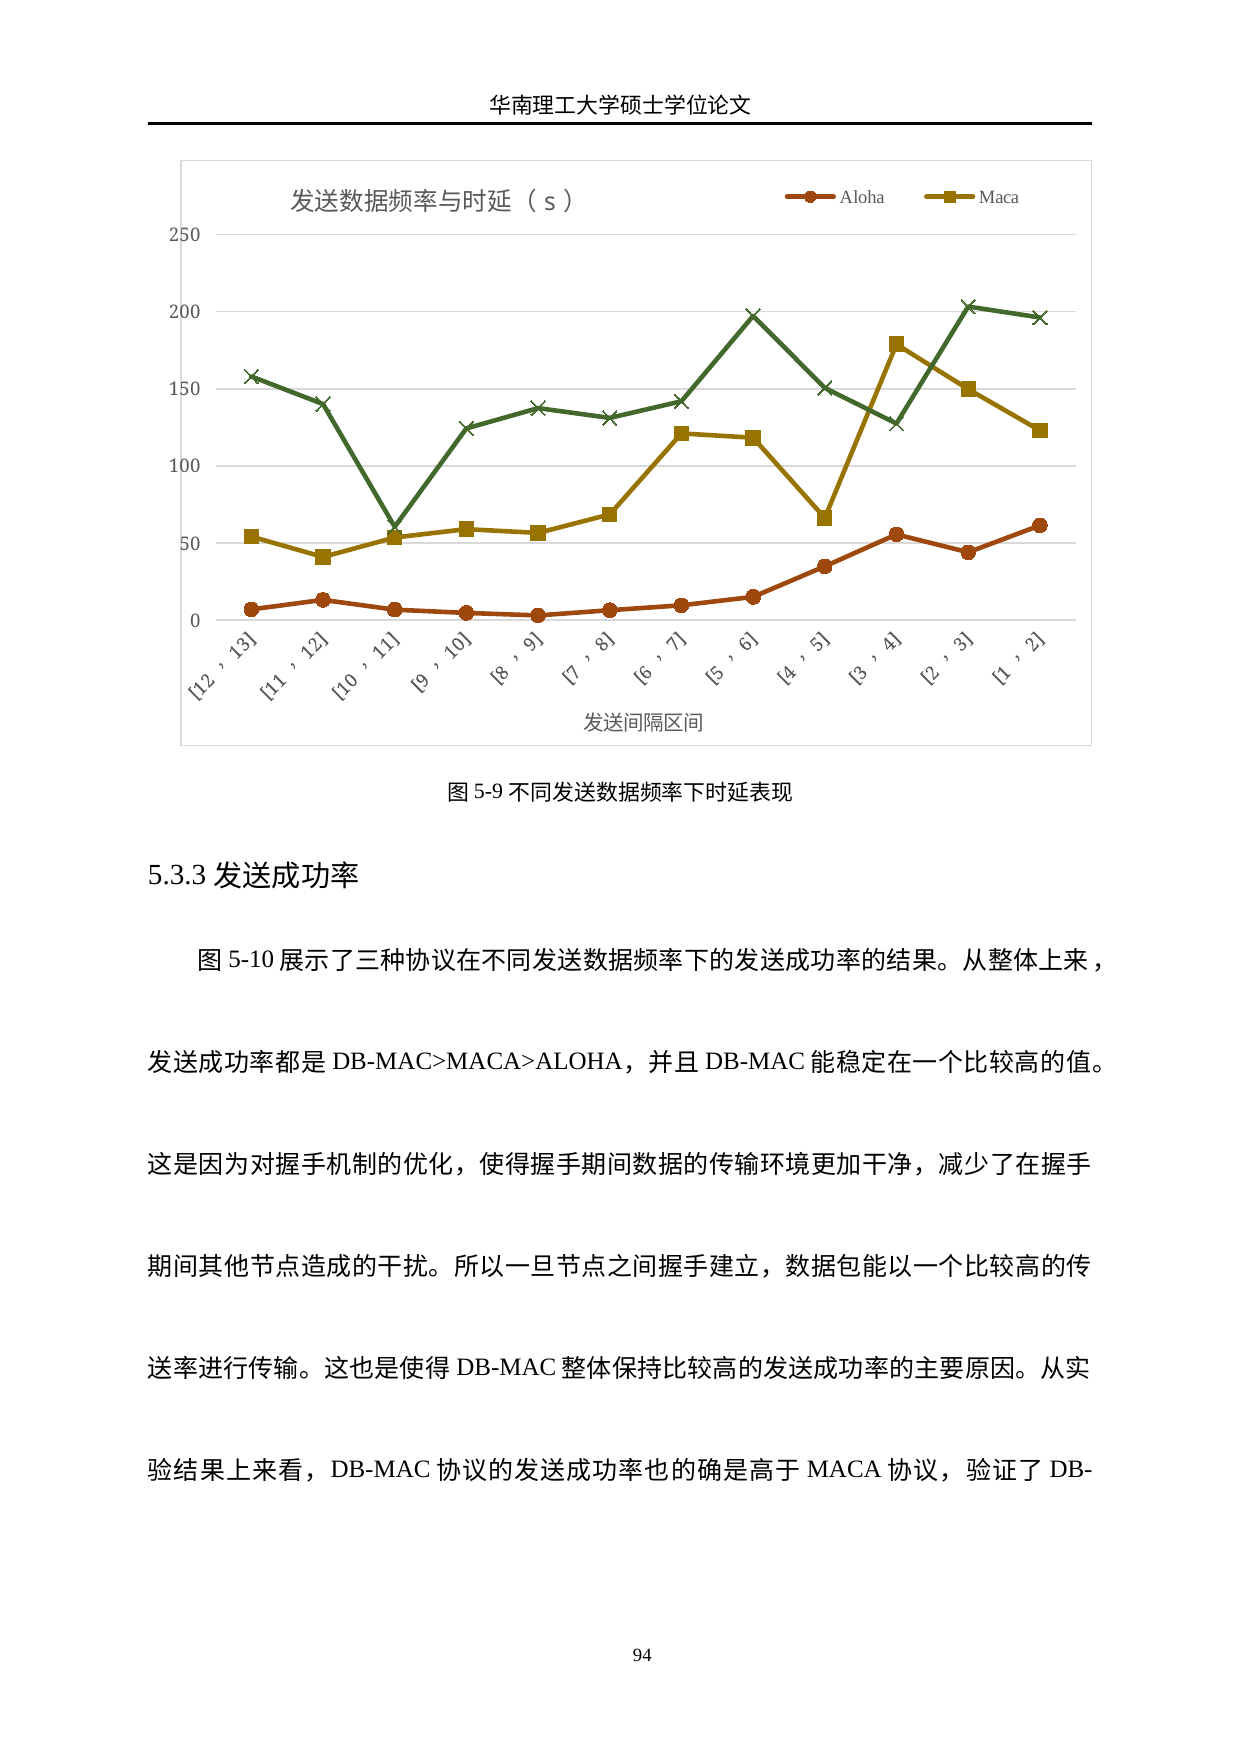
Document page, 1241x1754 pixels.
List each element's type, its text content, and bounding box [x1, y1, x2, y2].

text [148, 925, 1092, 1502]
text 图5-9 不同发送数据频率下时延表现 [148, 773, 1092, 807]
subtitle 5.3.3 发送成功率 [148, 840, 1067, 908]
